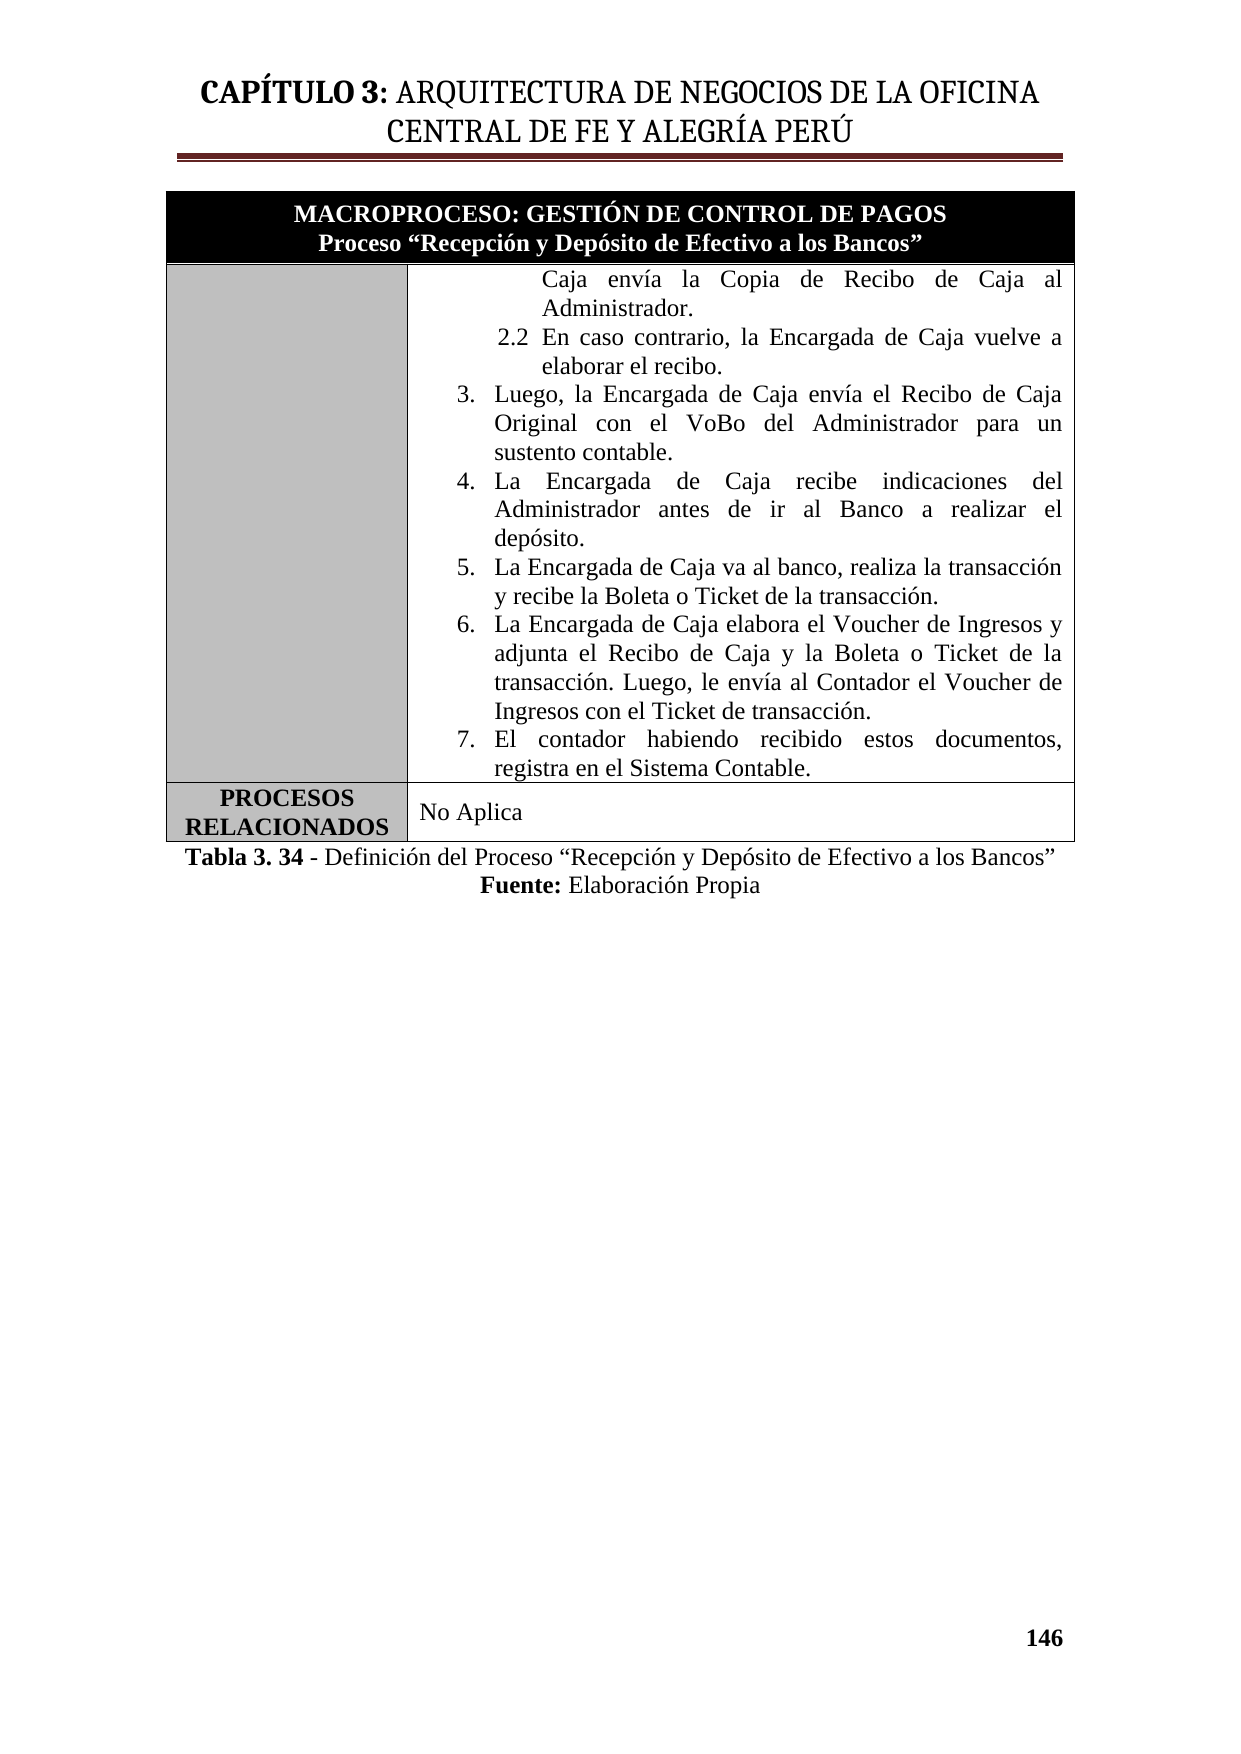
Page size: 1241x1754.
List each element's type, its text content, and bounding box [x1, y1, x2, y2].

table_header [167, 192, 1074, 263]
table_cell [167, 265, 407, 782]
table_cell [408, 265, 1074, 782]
text Tabla 3. 34 - Definición del Proceso “Recepción y Depósito de Efectivo a los Bancos” [177, 842, 1063, 870]
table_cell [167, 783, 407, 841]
text Fuente: Elaboración Propia [177, 870, 1063, 899]
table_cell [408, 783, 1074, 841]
